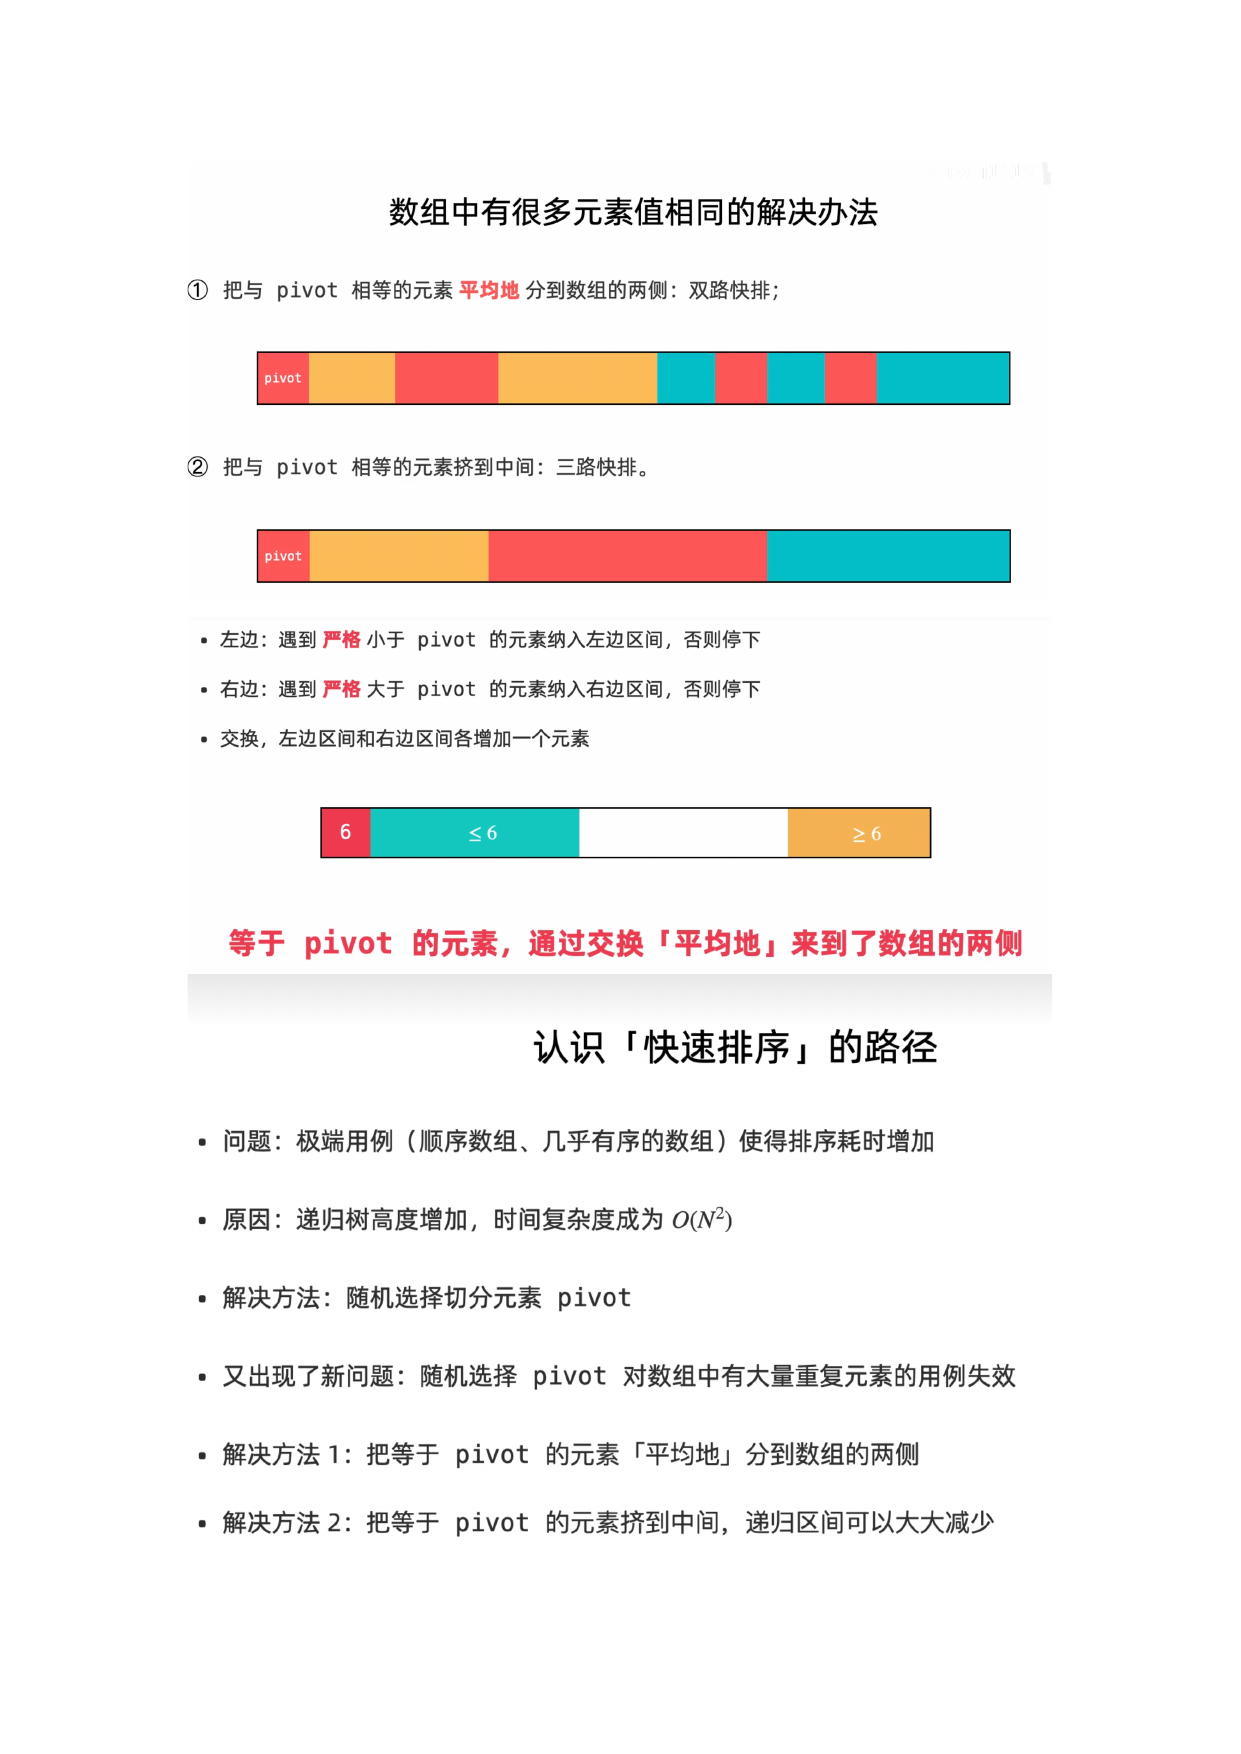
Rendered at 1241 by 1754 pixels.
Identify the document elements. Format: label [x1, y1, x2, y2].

picture [187, 974, 1053, 1561]
picture [187, 162, 1052, 600]
picture [187, 617, 1052, 967]
